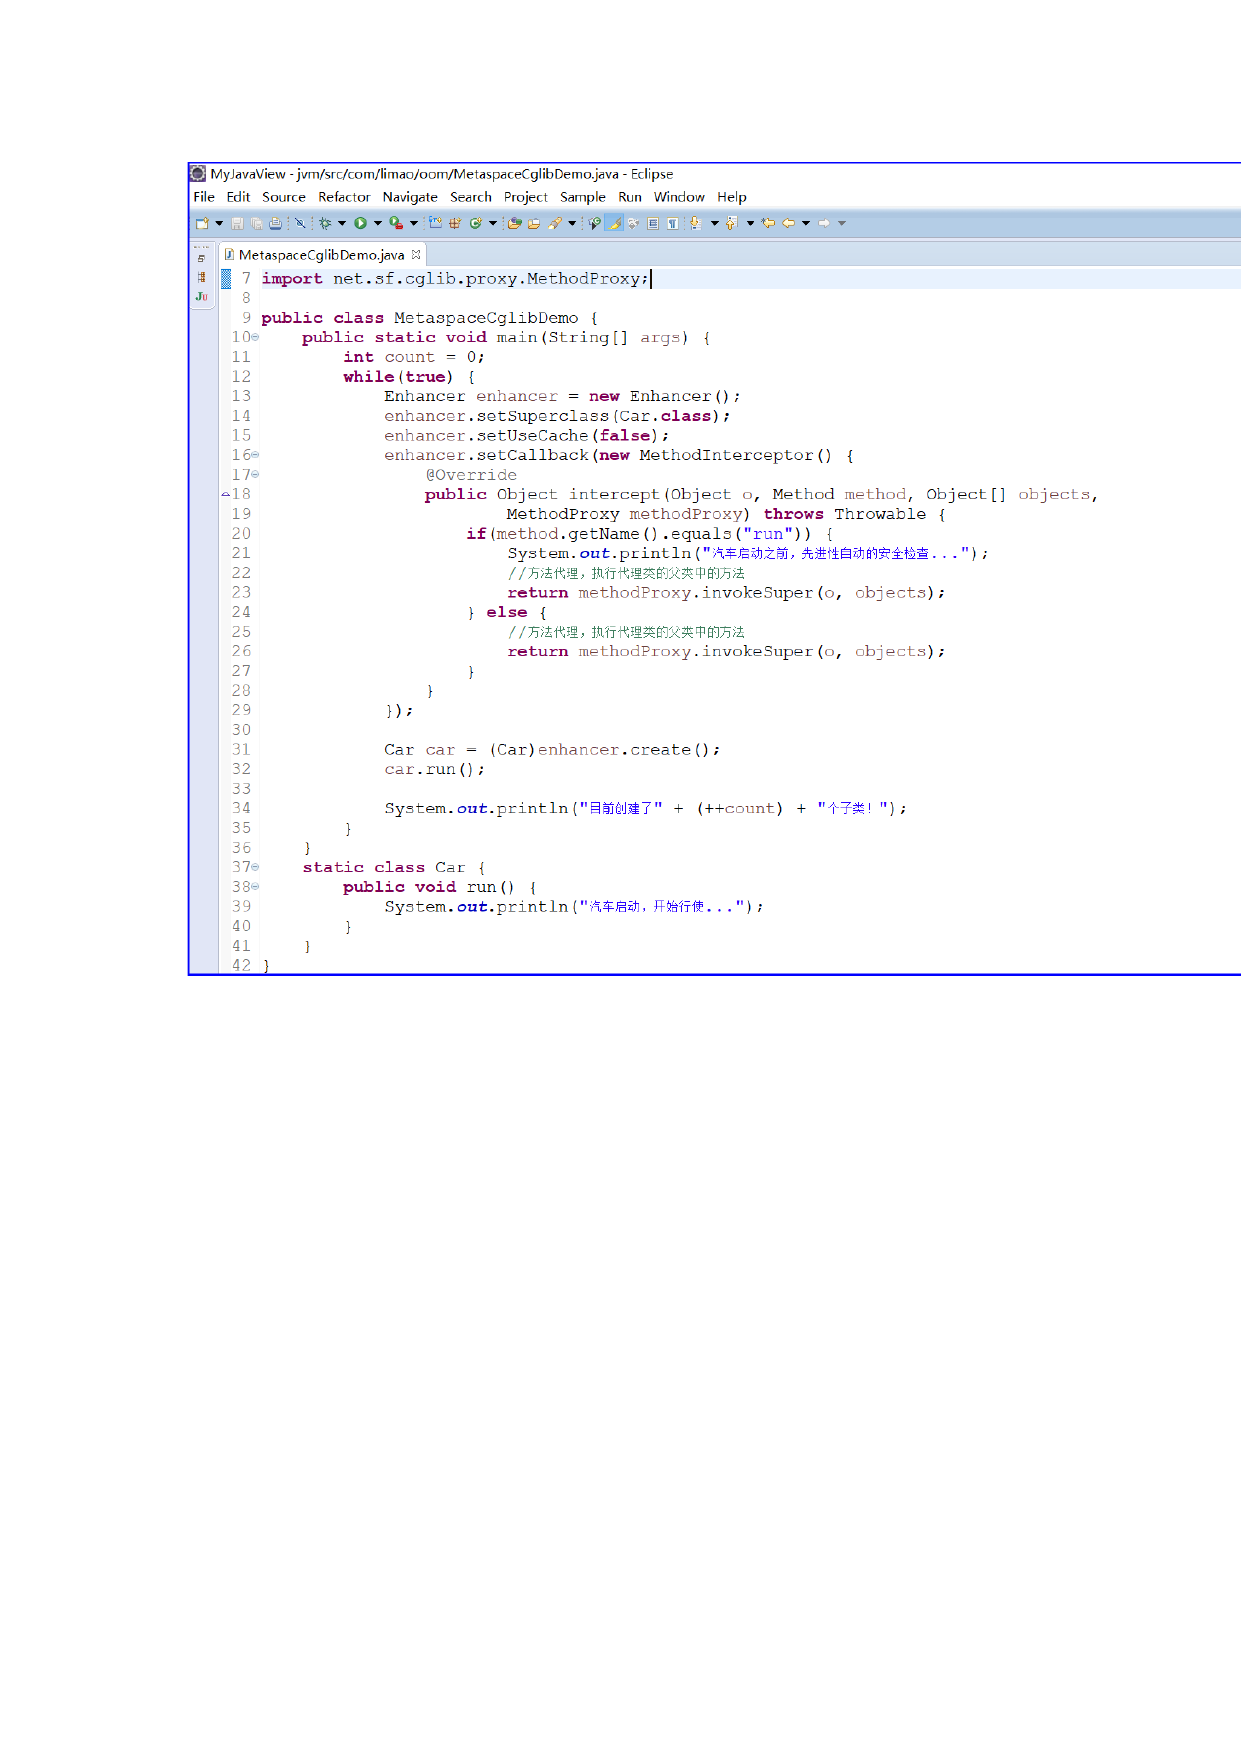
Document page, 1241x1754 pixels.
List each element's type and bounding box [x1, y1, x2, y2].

picture [187, 162, 1241, 976]
